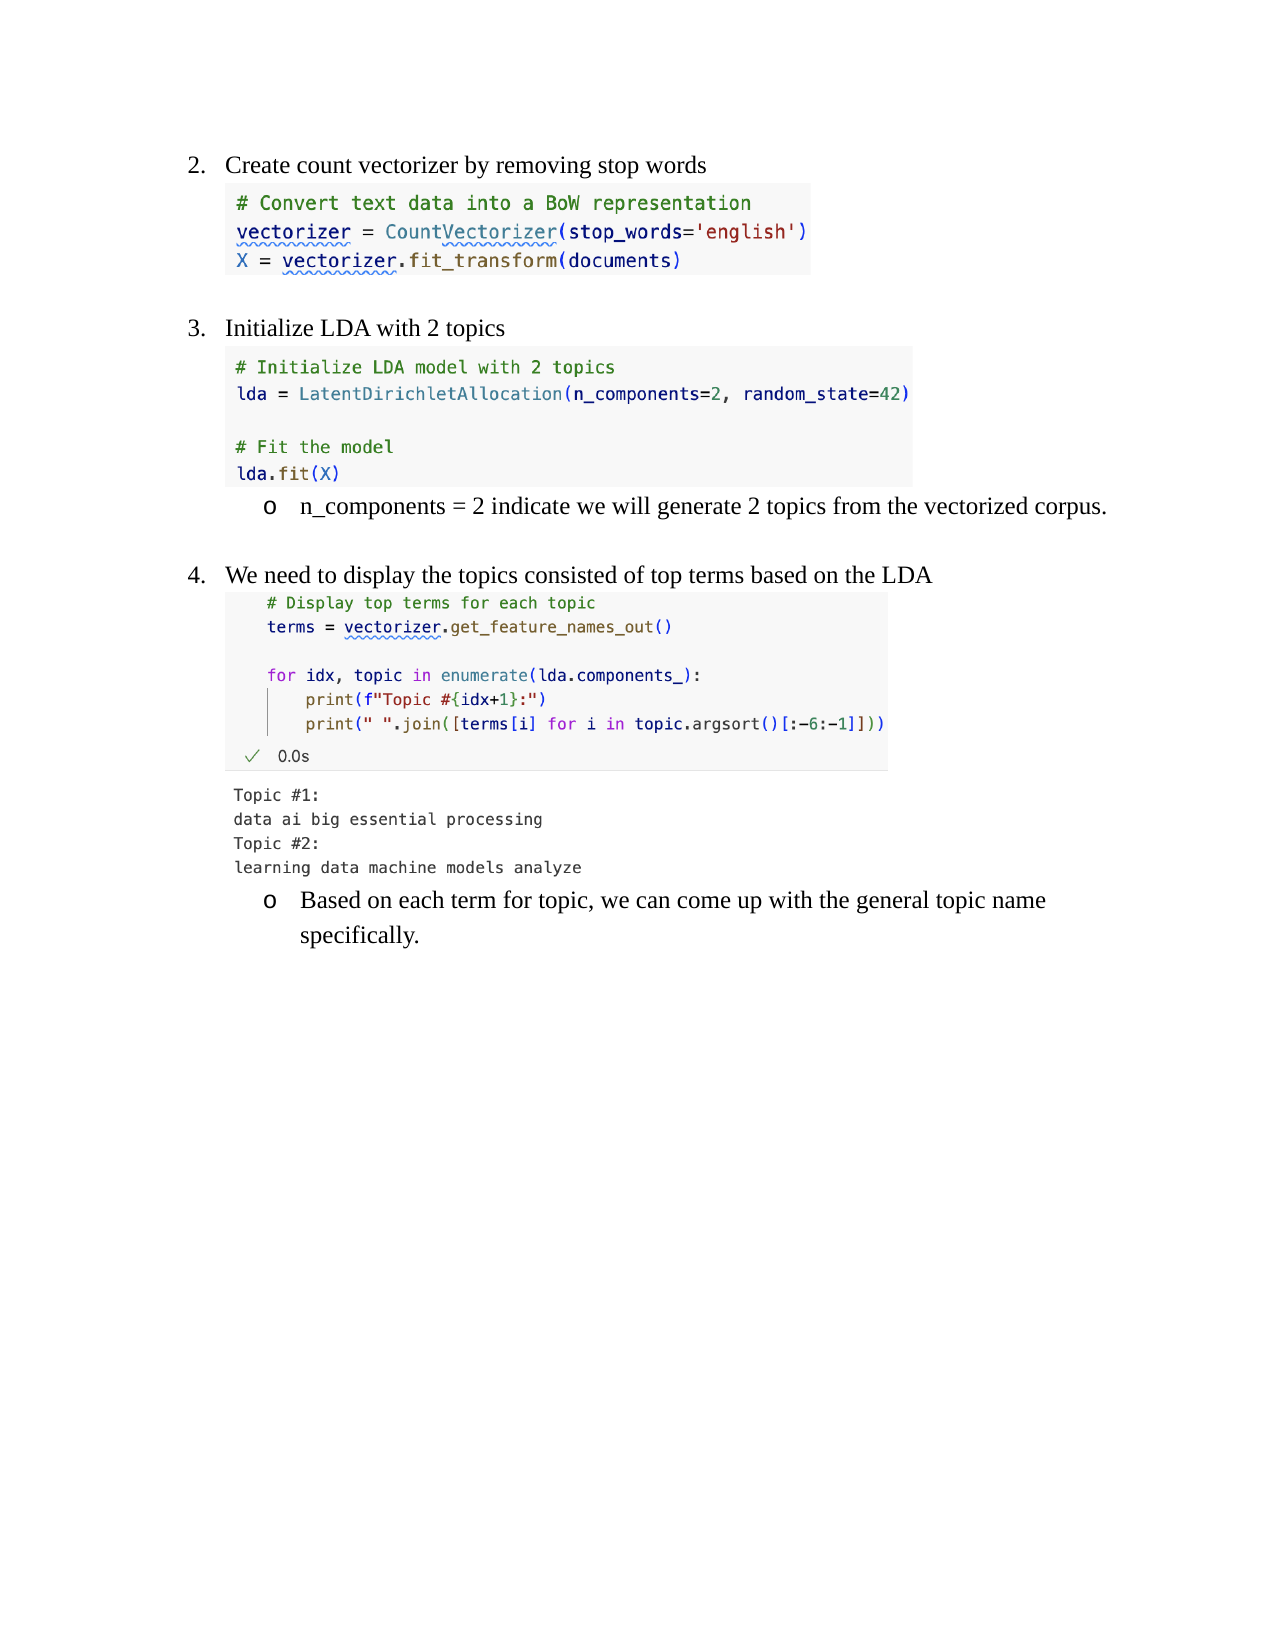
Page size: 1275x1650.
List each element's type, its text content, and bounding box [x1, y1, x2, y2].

list Create count vectorizer by removing stop words [187, 150, 1125, 179]
list We need to display the topics consisted of top terms based on the LDA [187, 560, 1125, 588]
list Initialize LDA with 2 topics [187, 313, 1125, 342]
list Based on each term for topic, we can come up with the general topic name specifically. [262, 885, 1125, 949]
picture [225, 592, 888, 881]
list n_components = 2 indicate we will generate 2 topics from the vectorized corpus. [262, 491, 1125, 522]
picture [225, 183, 811, 275]
picture [225, 346, 913, 487]
